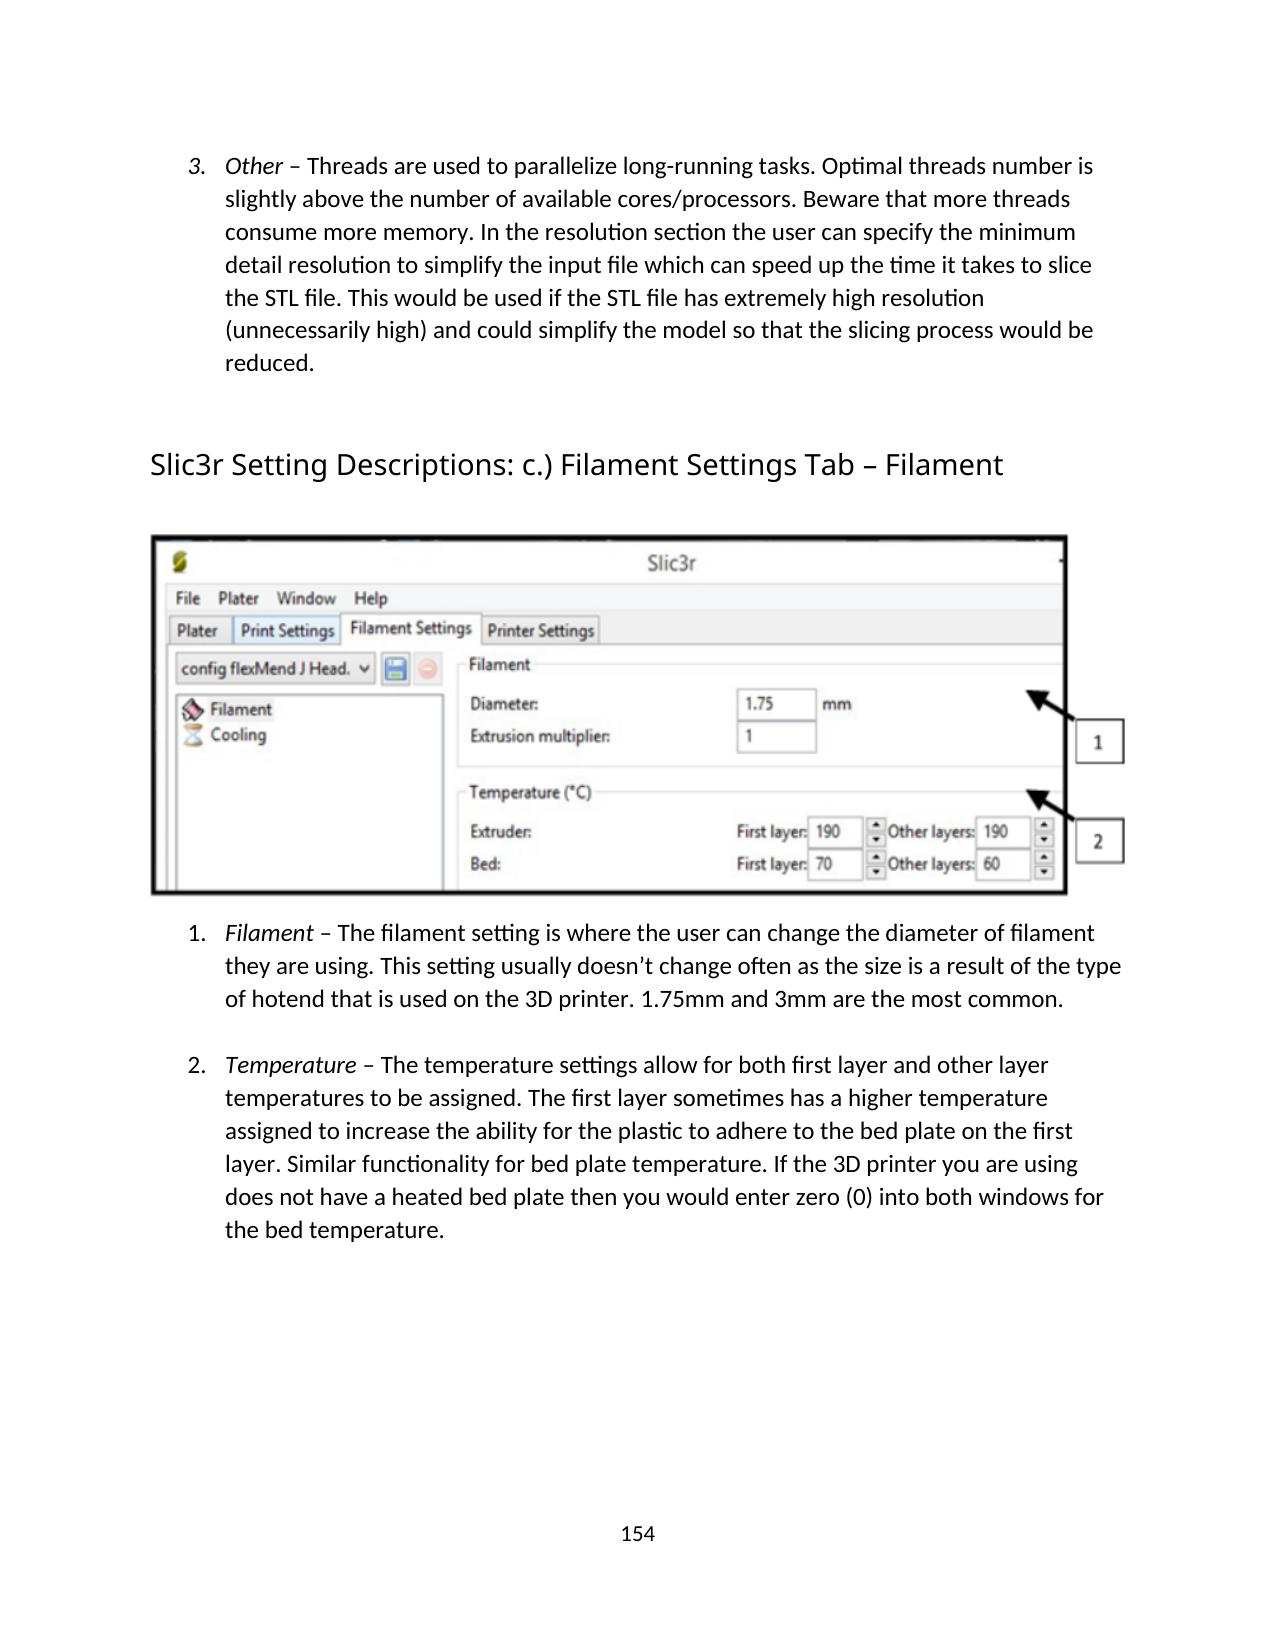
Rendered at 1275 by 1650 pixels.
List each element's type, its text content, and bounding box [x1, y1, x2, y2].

list Other – Threads are used to parallelize long-running tasks. Optimal threads number is slightly above the number of available cores/processors. Beware that more threads consume more memory. In the resolution section the user can specify the minimum detail resolution to simplify the input file which can speed up the time it takes to slice the STL file. This would be used if the STL file has extremely high resolution (unnecessarily high) and could simplify the model so that the slicing process would be reduced. [187, 150, 1125, 378]
list Filament – The filament setting is where the user can change the diameter of filament they are using. This setting usually doesn’t change often as the size is a result of the type of hotend that is used on the 3D printer. 1.75mm and 3mm are the most common. [187, 918, 1125, 1014]
list Temperature – The temperature settings allow for both first layer and other layer temperatures to be assigned. The first layer sometimes has a higher temperature assigned to increase the ability for the plastic to adhere to the bed plate on the first layer. Similar functionality for bed plate temperature. If the 3D printer you are using does not have a heated bed plate then you would enter zero (0) into both windows for the bed temperature. [187, 1049, 1125, 1244]
subtitle Slic3r Setting Descriptions: c.) Filament Settings Tab – Filament [150, 444, 1125, 484]
